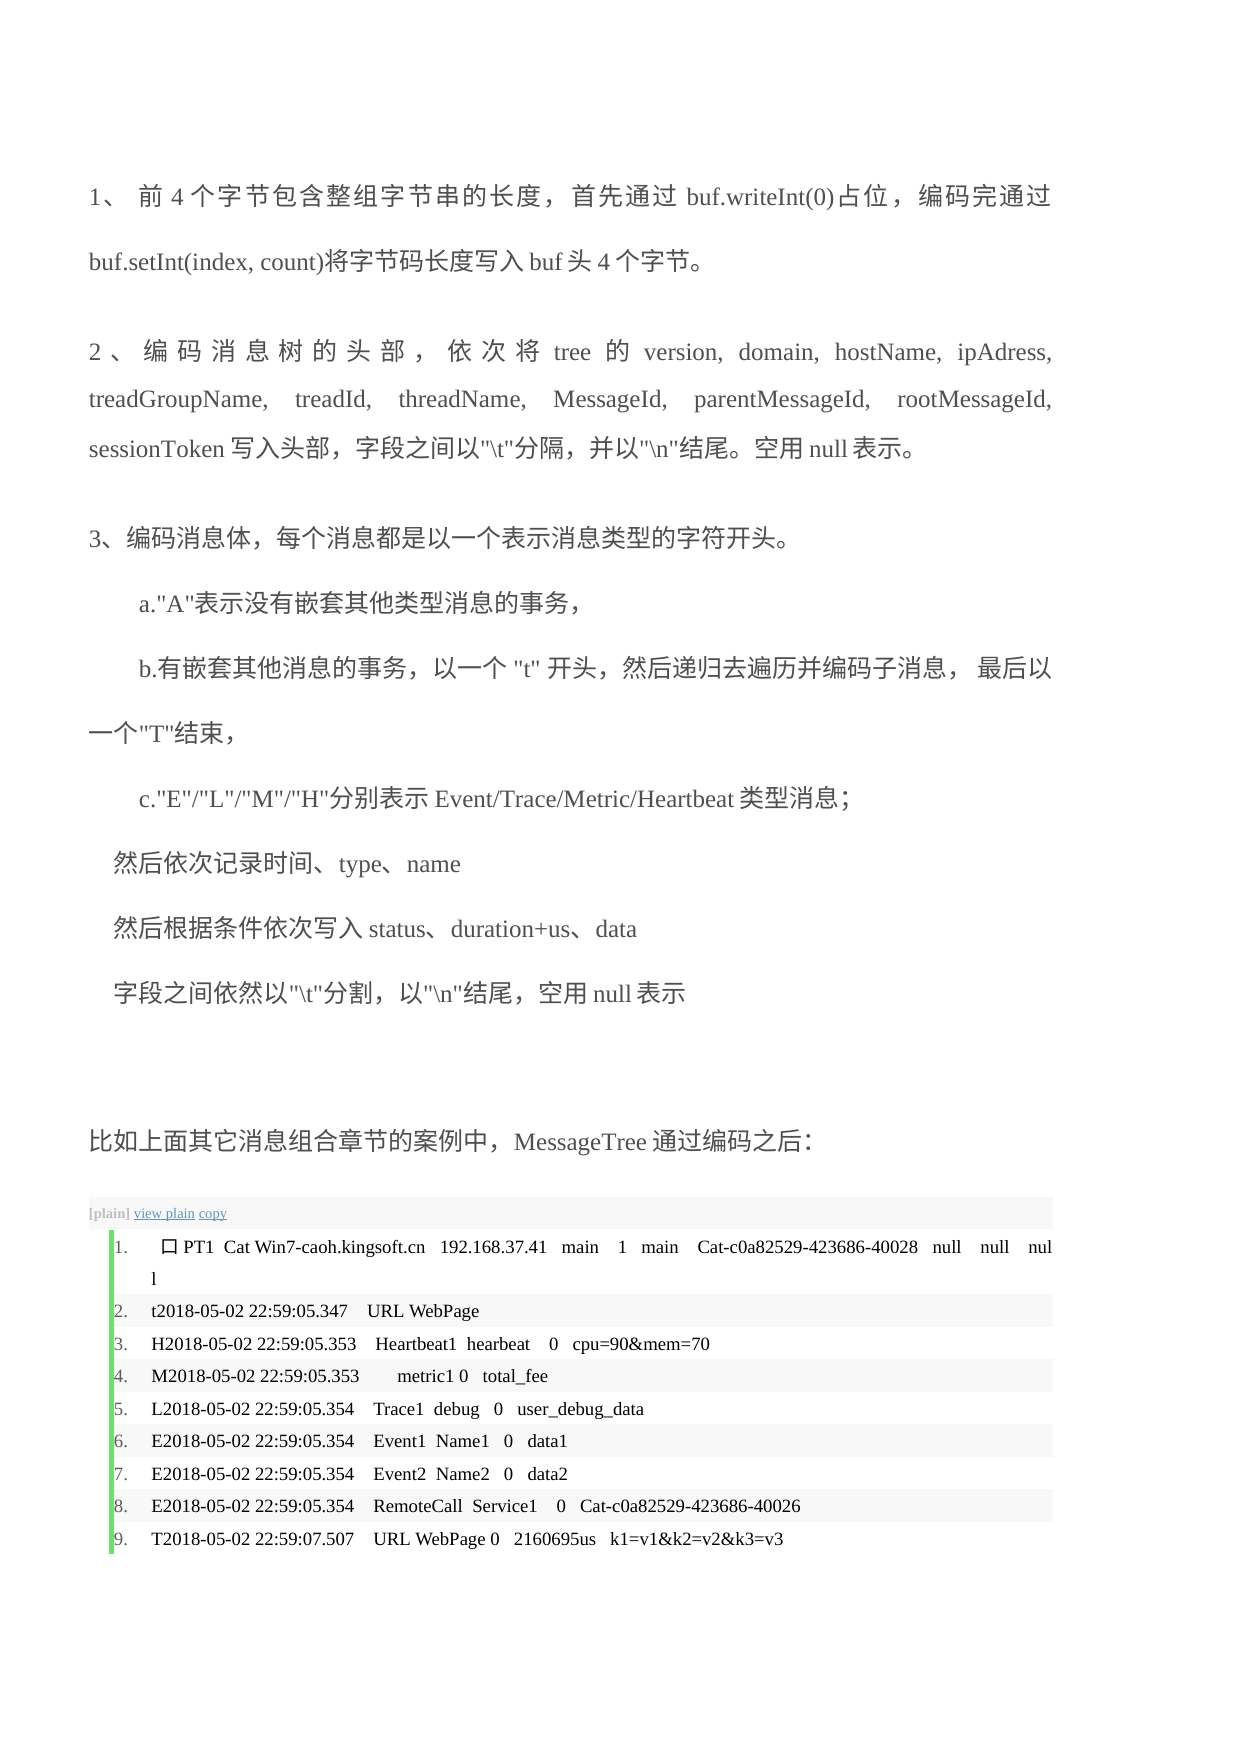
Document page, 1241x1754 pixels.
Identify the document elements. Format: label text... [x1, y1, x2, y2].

list E2018-05-02 22:59:05.354 RemoteCall Service1 0 Cat-c0a82529-423686-40026 [114, 1489, 1053, 1522]
list E2018-05-02 22:59:05.354 Event1 Name1 0 data1 [114, 1424, 1053, 1457]
list t2018-05-02 22:59:05.347 URL WebPage [114, 1294, 1053, 1327]
text 3、编码消息体，每个消息都是以一个表示消息类型的字符开头。 a."A"表示没有嵌套其他类型消息的事务， b.有嵌套其他消息的事务，以一个 "t" 开头，然后递归去遍历并编码子消息， 最后以一个"T"结束， c."E"/"L"/"M"/"H"分别表示Event/Trace/Metric/Heartbeat类型消息； 然后依次记录时间、type、name 然后根据条件依次写入status、duration+us、data 字段之间依然以"\t"分割，以"\n"结尾，空用null表示 [89, 504, 1053, 1024]
list 口PT1 Cat Win7-caoh.kingsoft.cn 192.168.37.41 main 1 main Cat-c0a82529-423686-40028 null null null [109, 1229, 1053, 1294]
text 1、 前4个字节包含整组字节串的长度，首先通过buf.writeInt(0)占位，编码完通过buf.setInt(index, count)将字节码长度写入buf头4个字节。 [89, 162, 1053, 292]
list L2018-05-02 22:59:05.354 Trace1 debug 0 user_debug_data [114, 1392, 1053, 1424]
list H2018-05-02 22:59:05.353 Heartbeat1 hearbeat 0 cpu=90&mem=70 [114, 1327, 1053, 1359]
text 2、编码消息树的头部，依次将tree的version, domain, hostName, ipAdress, treadGroupName, treadId, threadName, MessageId, parentMessageId, rootMessageId, sessionToken写入头部，字段之间以"\t"分隔，并以"\n"结尾。空用null表示。 [89, 317, 1053, 479]
text 比如上面其它消息组合章节的案例中，MessageTree通过编码之后： [89, 1107, 1053, 1172]
list M2018-05-02 22:59:05.353 metric1 0 total_fee [114, 1359, 1053, 1392]
list T2018-05-02 22:59:07.507 URL WebPage 0 2160695us k1=v1&k2=v2&k3=v3 [114, 1522, 1053, 1554]
text [plain] view plain copy [89, 1197, 1053, 1229]
list E2018-05-02 22:59:05.354 Event2 Name2 0 data2 [114, 1457, 1053, 1489]
